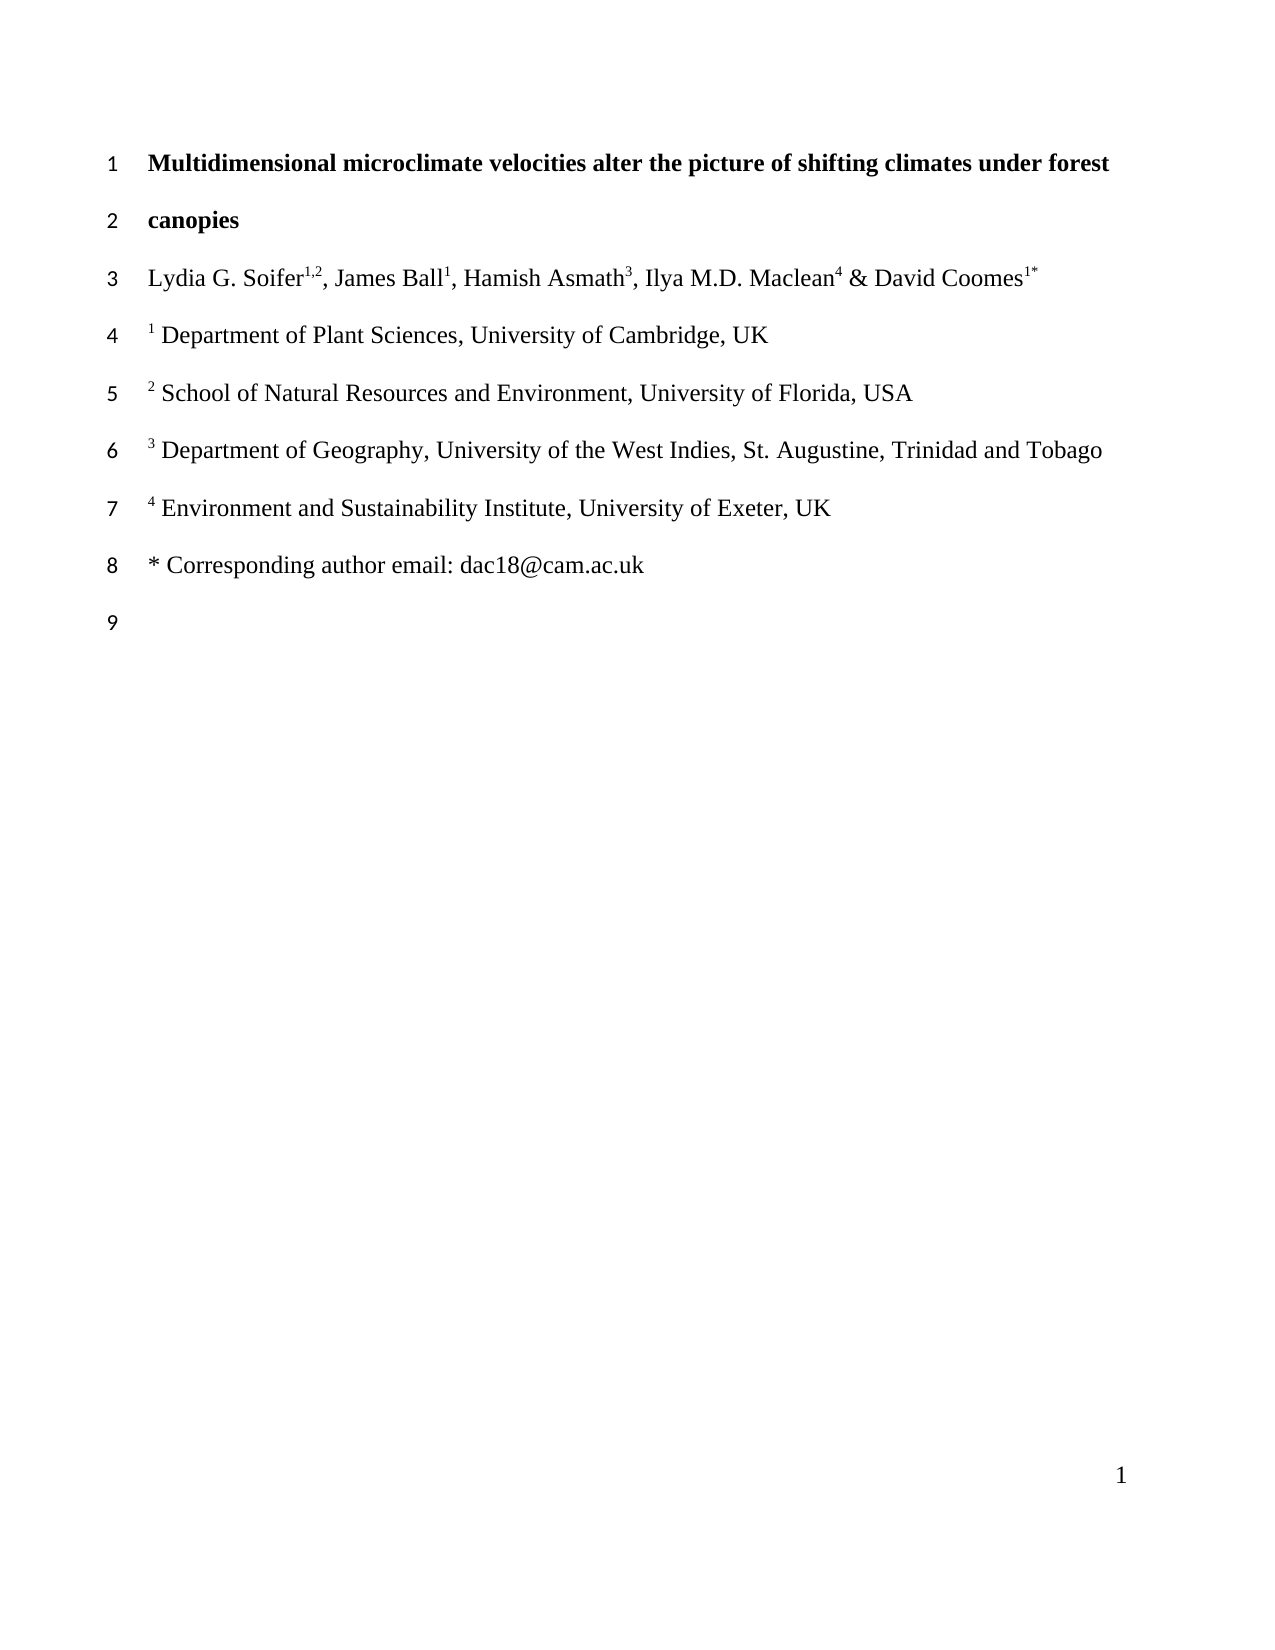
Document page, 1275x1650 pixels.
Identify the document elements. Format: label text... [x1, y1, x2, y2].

text 1 Department of Plant Sciences, University of Cambridge, UK [148, 320, 1127, 349]
text 4 Environment and Sustainability Institute, University of Exeter, UK [148, 493, 1127, 521]
text * Corresponding author email: dac18@cam.ac.uk [148, 550, 1127, 579]
text 3 Department of Geography, University of the West Indies, St. Augustine, Trinidad and Tobago [148, 435, 1127, 464]
title Multidimensional microclimate velocities alter the picture of shifting climates under forest canopies [148, 148, 1127, 234]
text 2 School of Natural Resources and Environment, University of Florida, USA [148, 378, 1127, 406]
text Lydia G. Soifer1,2, James Ball1, Hamish Asmath3, Ilya M.D. Maclean4 & David Coomes1* [148, 263, 1127, 291]
